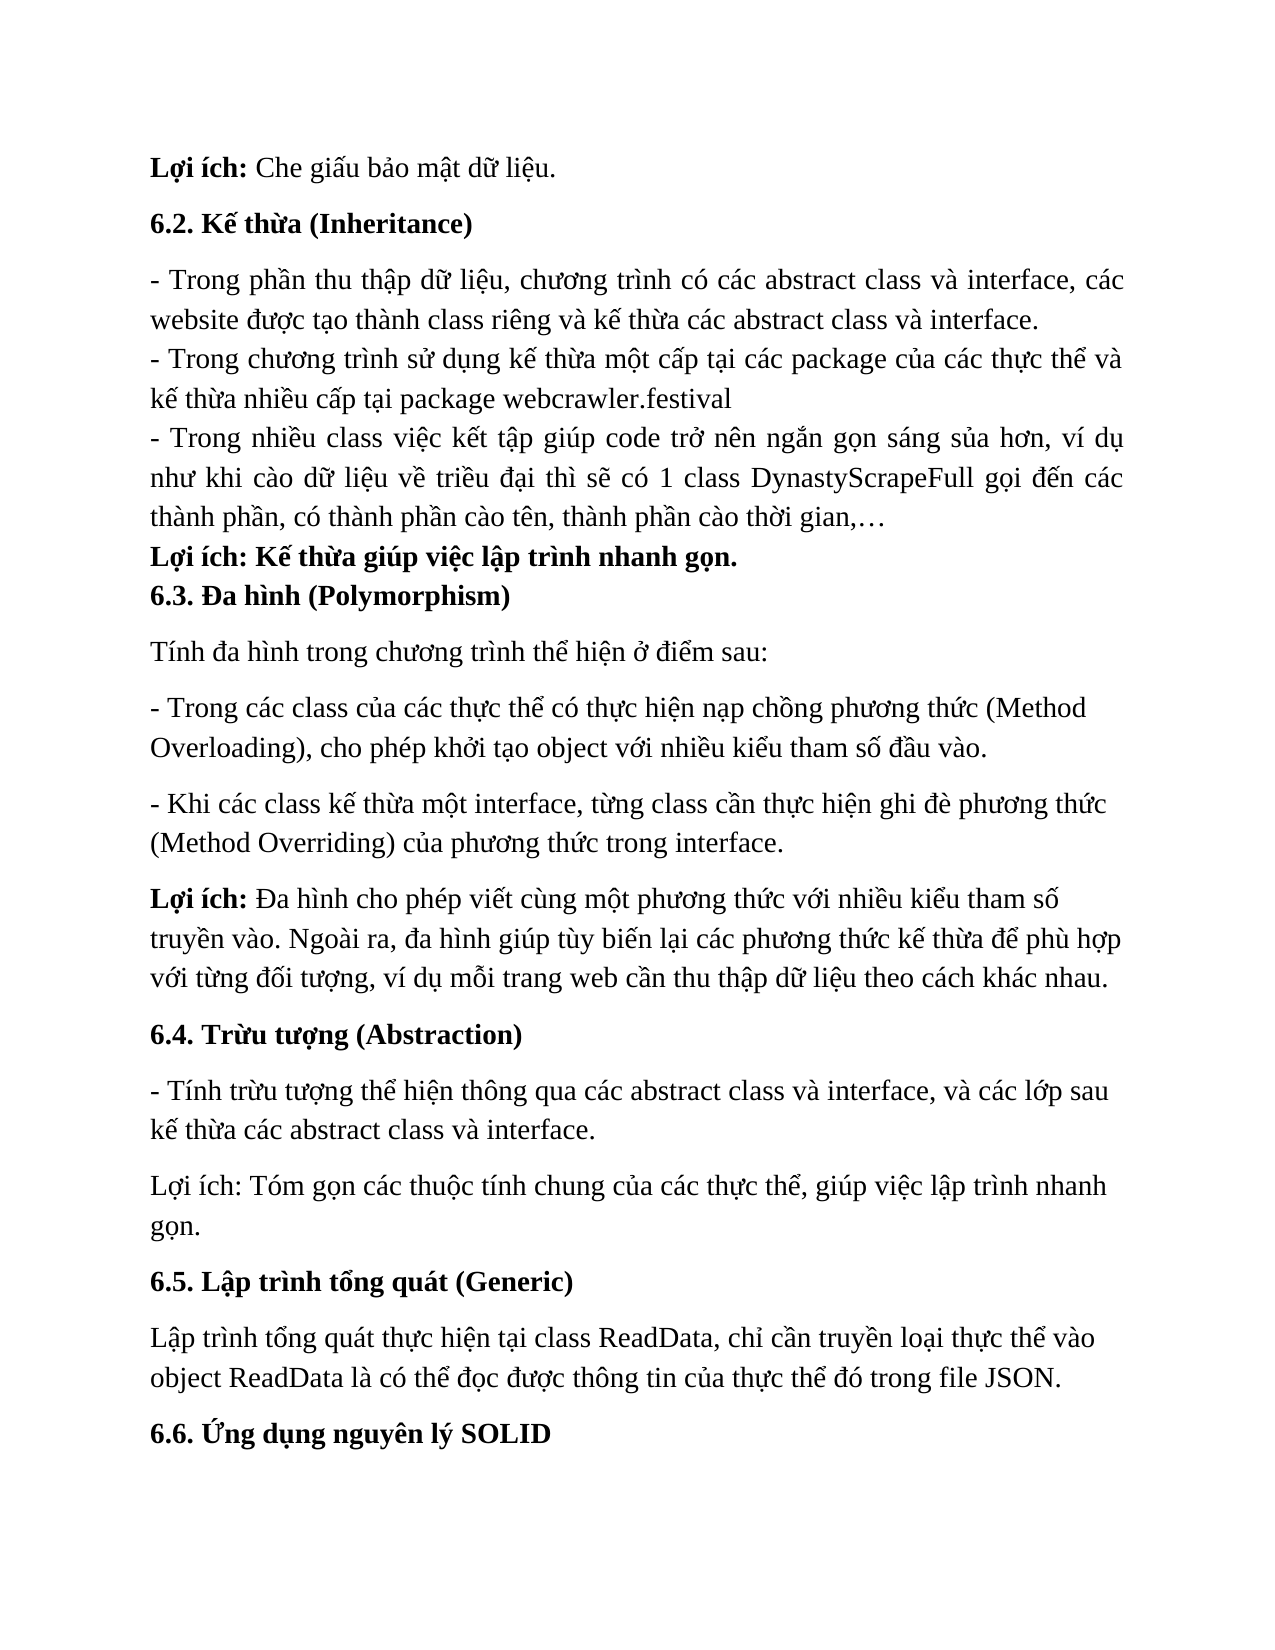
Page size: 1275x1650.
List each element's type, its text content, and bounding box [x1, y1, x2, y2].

text Tính đa hình trong chương trình thể hiện ở điểm sau: [150, 634, 1125, 668]
text Lợi ích: Tóm gọn các thuộc tính chung của các thực thể, giúp việc lập trình nhanh gọn. [150, 1168, 1125, 1242]
text Lập trình tổng quát thực hiện tại class ReadData, chỉ cần truyền loại thực thể vào object ReadData là có thể đọc được thông tin của thực thể đó trong file JSON. [150, 1320, 1125, 1393]
text 6.5. Lập trình tổng quát (Generic) [150, 1264, 1125, 1298]
text Lợi ích: Kế thừa giúp việc lập trình nhanh gọn. [150, 539, 1125, 572]
text - Trong nhiều class việc kết tập giúp code trở nên ngắn gọn sáng sủa hơn, ví dụ như khi cào dữ liệu về triều đại thì sẽ có 1 class DynastyScrapeFull gọi đến các thành phần, có thành phần cào tên, thành phần cào thời gian,… [150, 420, 1125, 533]
text - Trong chương trình sử dụng kế thừa một cấp tại các package của các thực thể và kế thừa nhiều cấp tại package webcrawler.festival [150, 341, 1125, 414]
text Lợi ích: Đa hình cho phép viết cùng một phương thức với nhiều kiểu tham số truyền vào. Ngoài ra, đa hình giúp tùy biến lại các phương thức kế thừa để phù hợp với từng đối tượng, ví dụ mỗi trang web cần thu thập dữ liệu theo cách khác nhau. [150, 882, 1125, 994]
text - Khi các class kế thừa một interface, từng class cần thực hiện ghi đè phương thức (Method Overriding) của phương thức trong interface. [150, 786, 1125, 859]
text - Trong phần thu thập dữ liệu, chương trình có các abstract class và interface, các website được tạo thành class riêng và kế thừa các abstract class và interface. [150, 262, 1125, 335]
text Lợi ích: Che giấu bảo mật dữ liệu. [150, 150, 1125, 183]
text 6.3. Đa hình (Polymorphism) [150, 578, 1125, 612]
text - Trong các class của các thực thể có thực hiện nạp chồng phương thức (Method Overloading), cho phép khởi tạo object với nhiều kiểu tham số đầu vào. [150, 690, 1125, 763]
text 6.4. Trừu tượng (Abstraction) [150, 1017, 1125, 1050]
text - Tính trừu tượng thể hiện thông qua các abstract class và interface, và các lớp sau kế thừa các abstract class và interface. [150, 1073, 1125, 1146]
text 6.6. Ứng dụng nguyên lý SOLID [150, 1416, 1125, 1449]
text 6.2. Kế thừa (Inheritance) [150, 206, 1125, 240]
